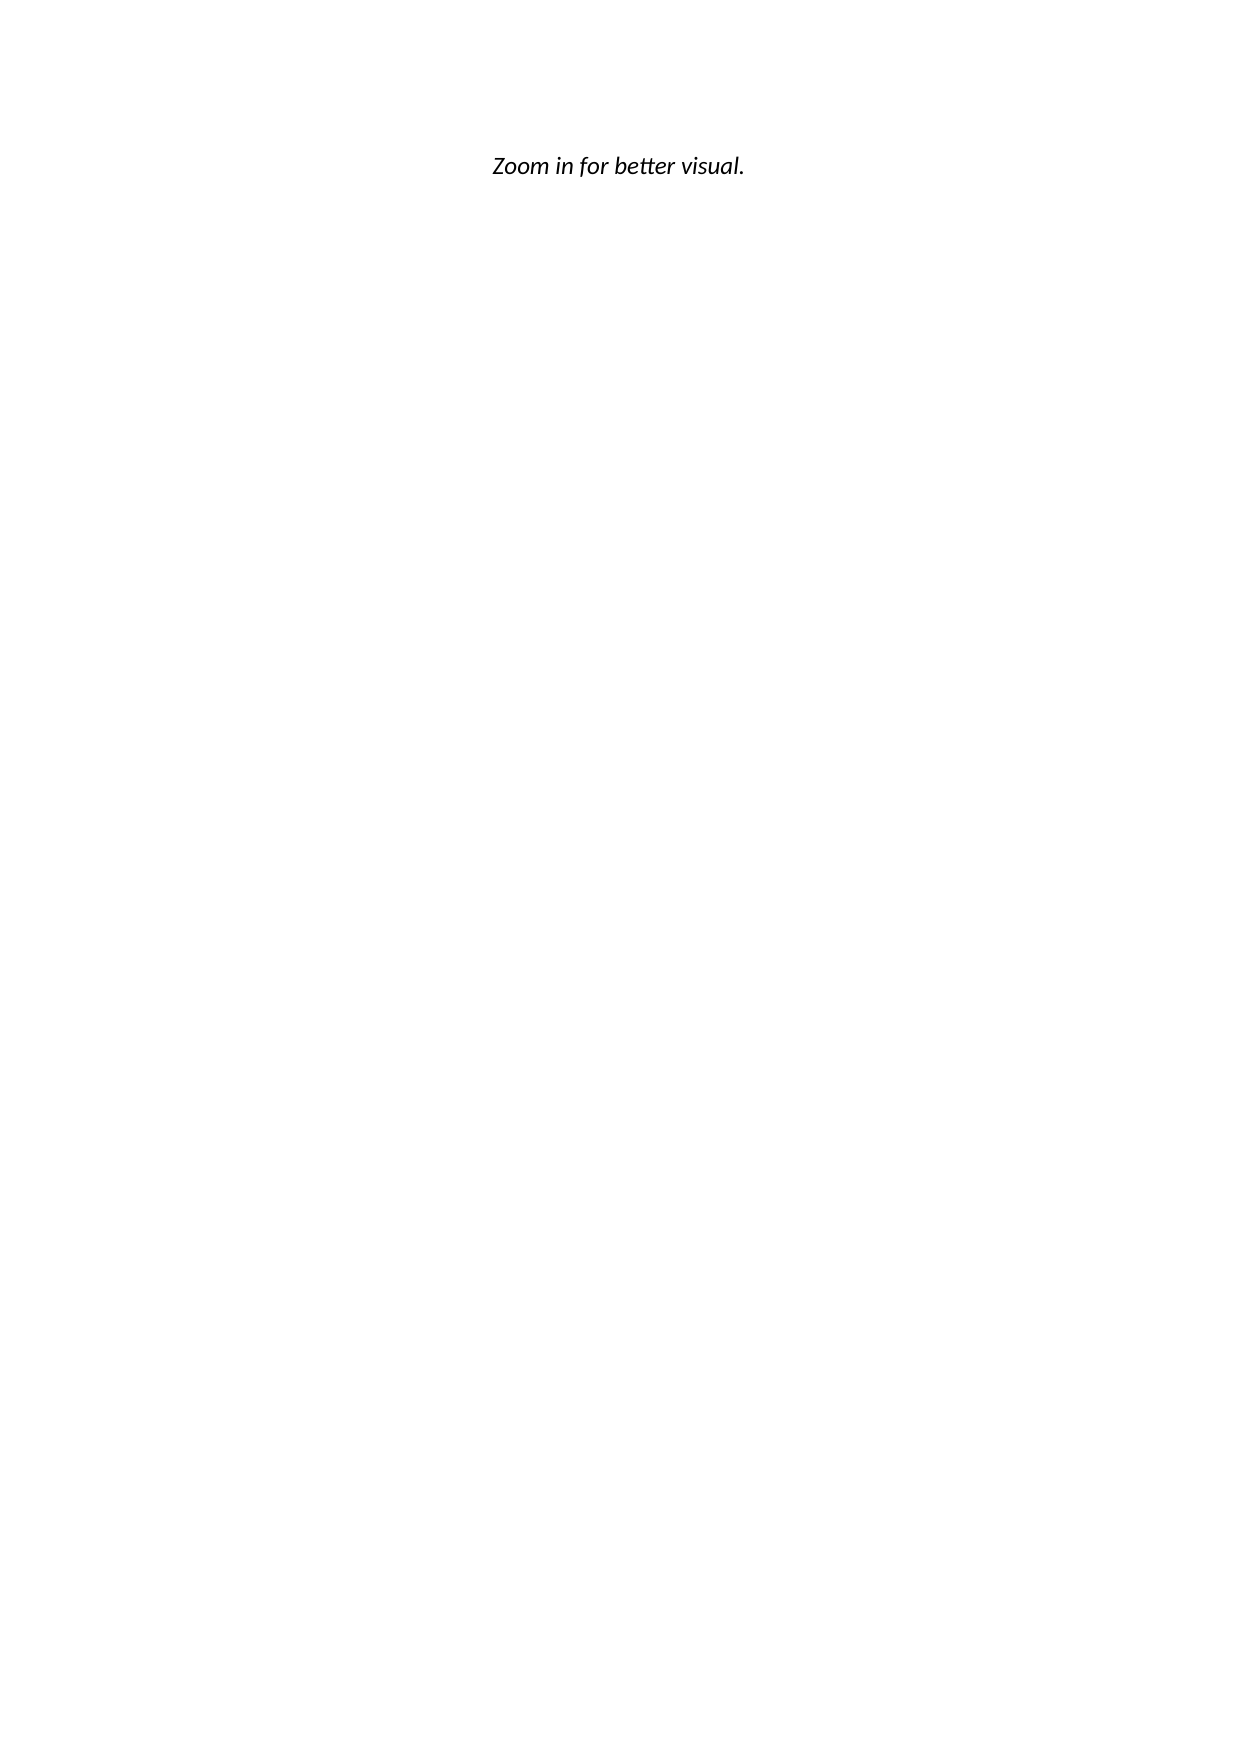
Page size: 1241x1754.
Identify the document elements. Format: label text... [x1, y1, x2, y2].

text Zoom in for better visual. [150, 150, 1090, 181]
